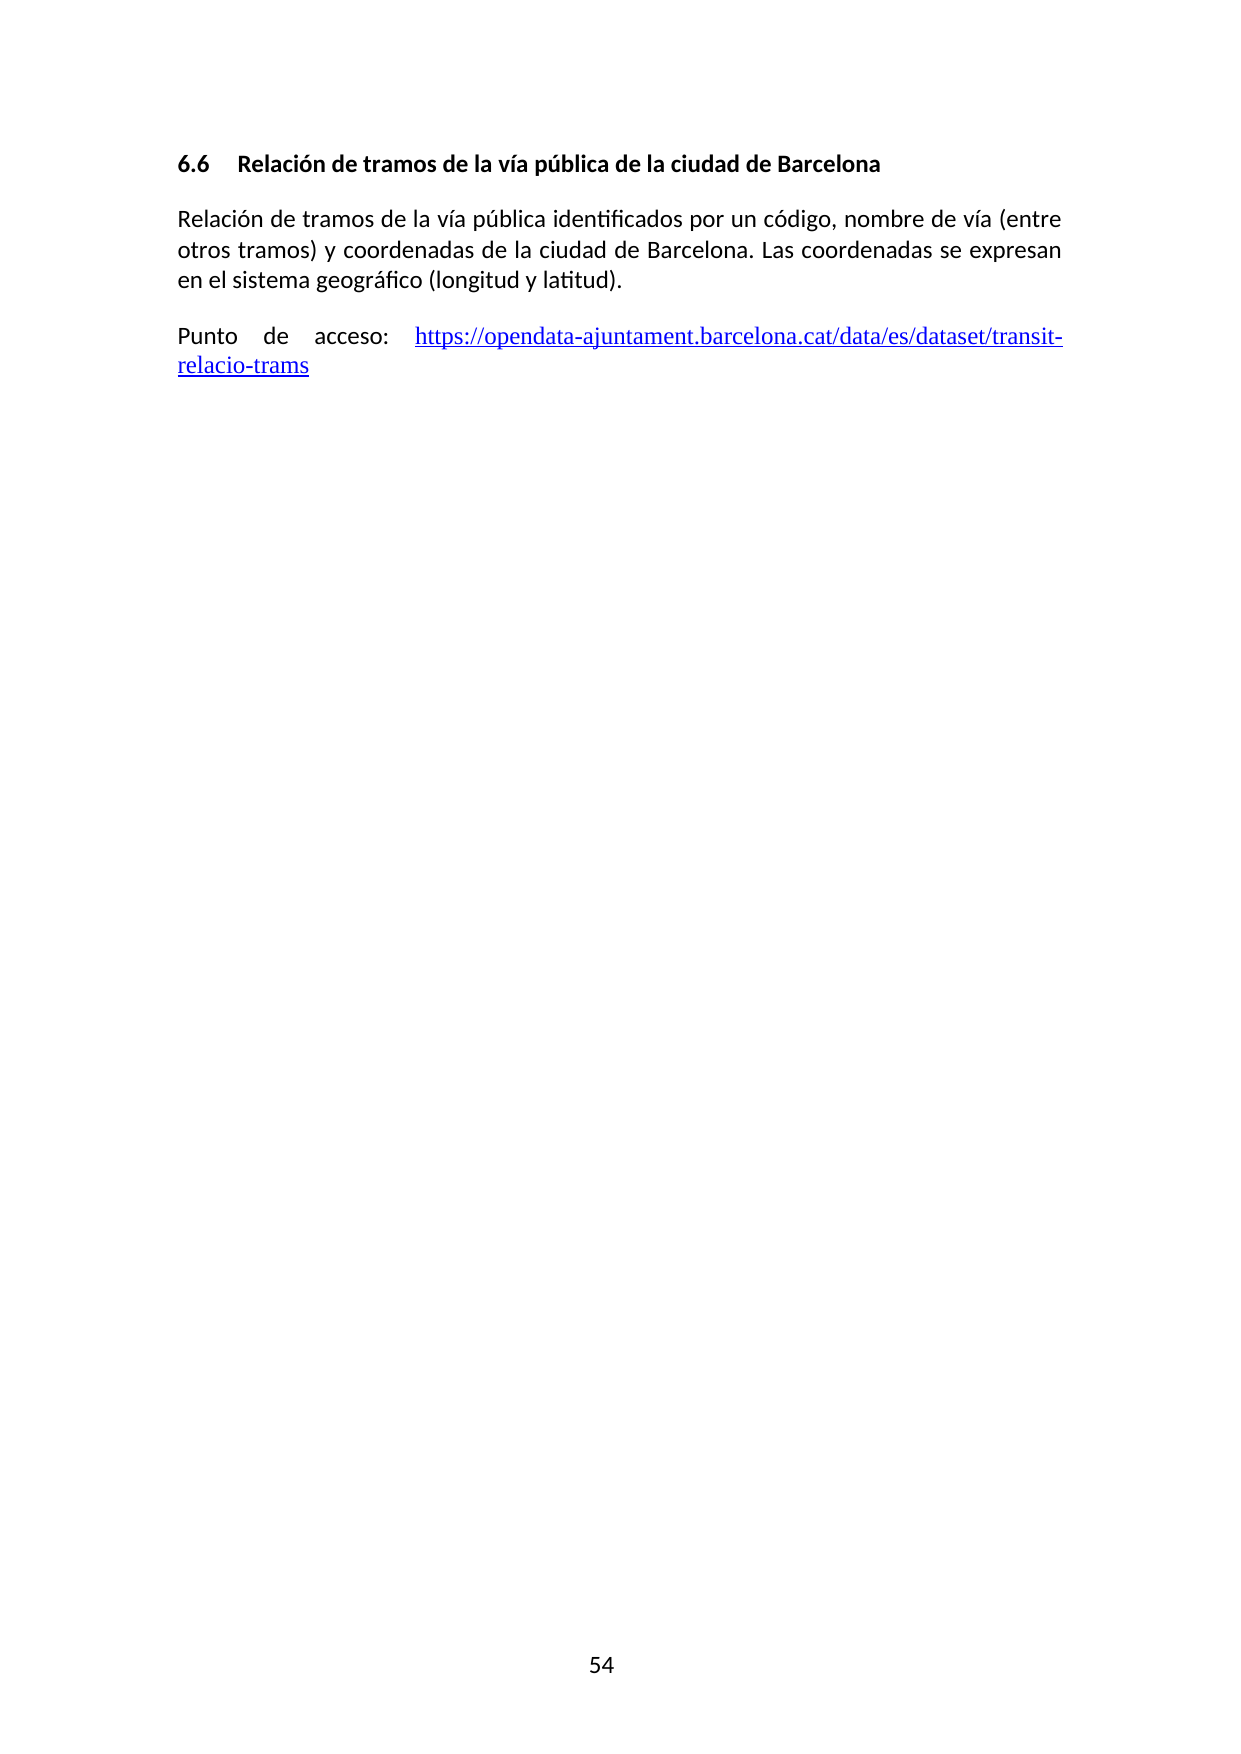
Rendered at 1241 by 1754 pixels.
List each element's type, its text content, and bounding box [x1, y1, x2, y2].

text Relación de tramos de la vía pública identificados por un código, nombre de vía (entre otros tramos) y coordenadas de la ciudad de Barcelona. Las coordenadas se expresan en el sistema geográfico (longitud y latitud). [177, 203, 1063, 295]
text Punto de acceso: https://opendata-ajuntament.barcelona.cat/data/es/dataset/transit-relacio-trams [177, 320, 1063, 379]
subtitle Relación de tramos de la vía pública de la ciudad de Barcelona [177, 148, 1063, 178]
